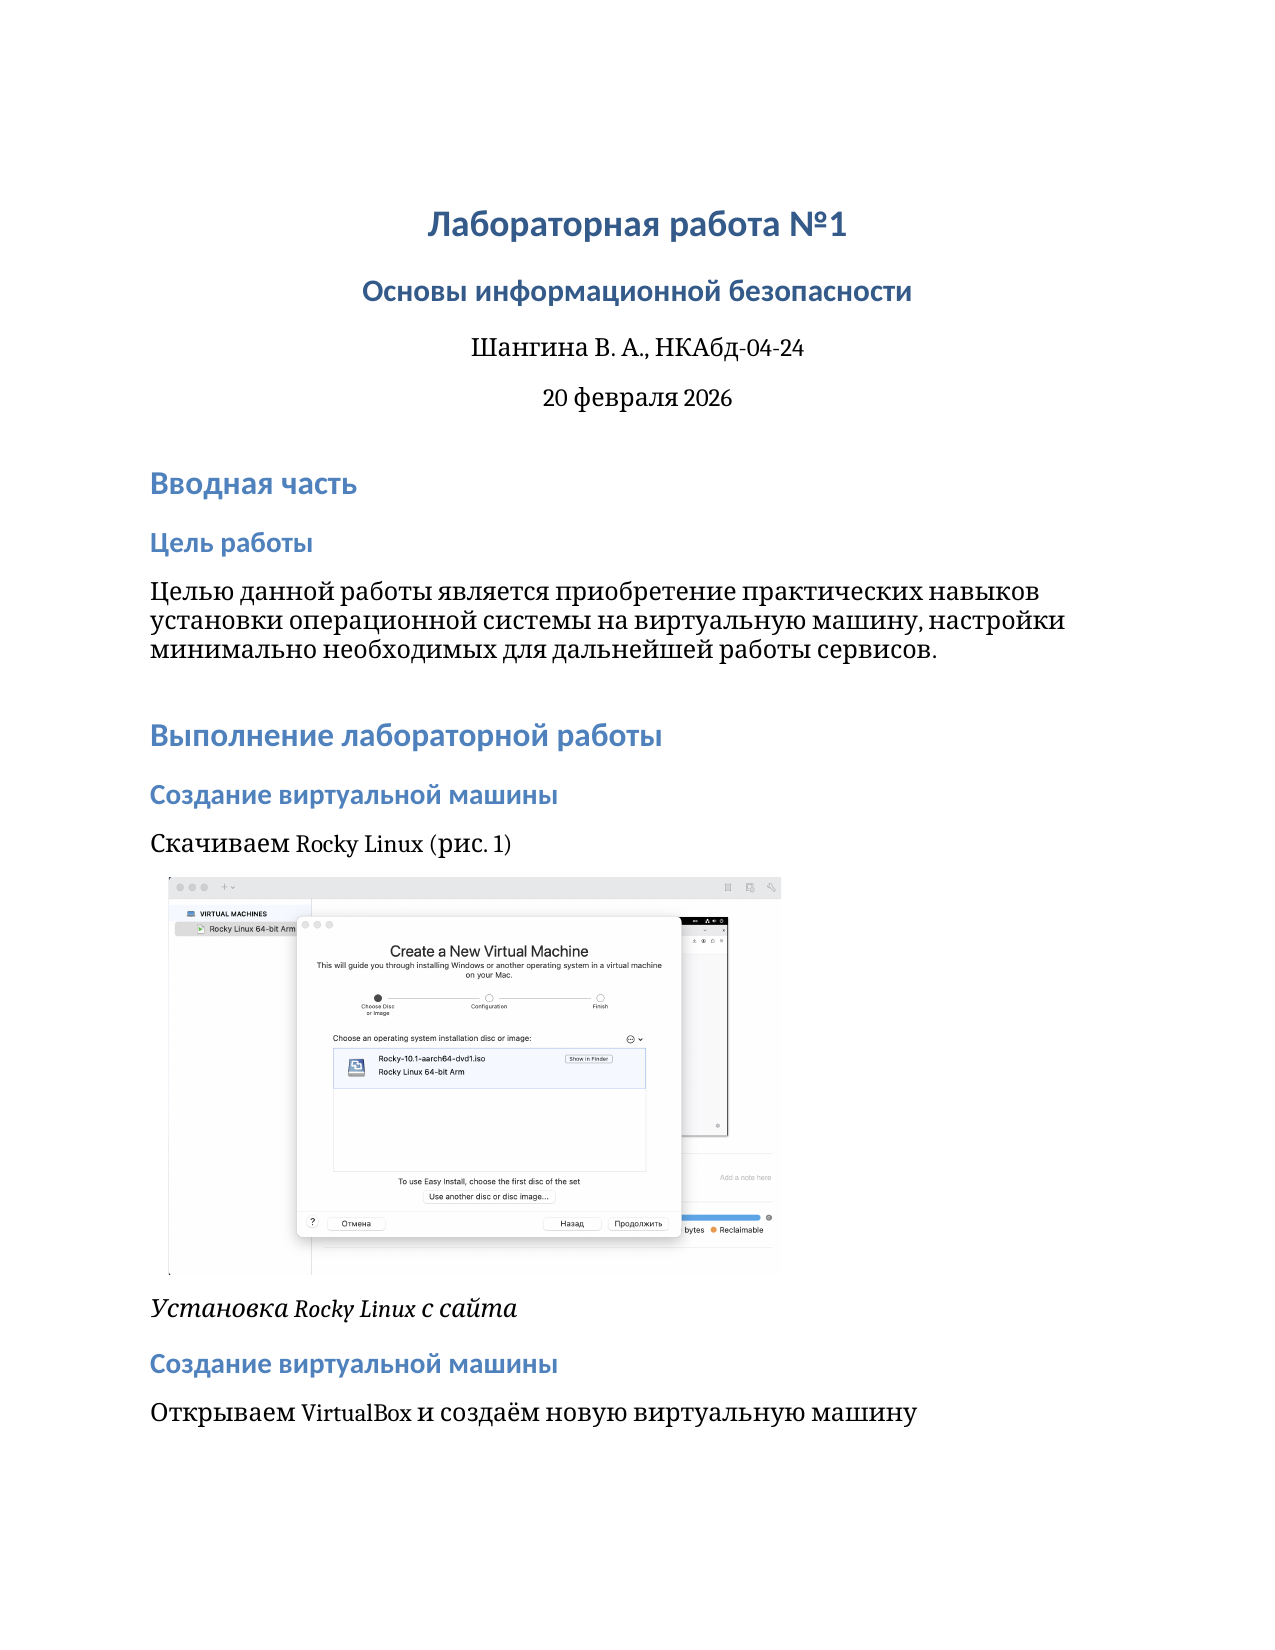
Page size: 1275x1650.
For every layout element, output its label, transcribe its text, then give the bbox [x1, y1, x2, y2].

subtitle Создание виртуальной машины [150, 1345, 1125, 1381]
text Открываем VirtualBox и создаём новую виртуальную машину [150, 1399, 1125, 1428]
subtitle Создание виртуальной машины [150, 776, 1125, 812]
text Шангина В. А., НКАбд-04-24 [150, 334, 1125, 363]
picture [168, 877, 782, 1275]
text Целью данной работы является приобретение практических навыков установки операционной системы на виртуальную машину, настройки минимально необходимых для дальнейшей работы сервисов. [150, 578, 1125, 664]
title Лабораторная работа №1 [150, 200, 1125, 246]
text Установка Rocky Linux с сайта [150, 1295, 1125, 1324]
subtitle Выполнение лабораторной работы [150, 714, 1125, 755]
subtitle Цель работы [150, 524, 1125, 559]
text Скачиваем Rocky Linux (рис. 1) [150, 830, 1125, 859]
subtitle Основы информационной безопасности [150, 271, 1125, 309]
subtitle Вводная часть [150, 462, 1125, 503]
text 20 февраля 2026 [150, 383, 1125, 412]
